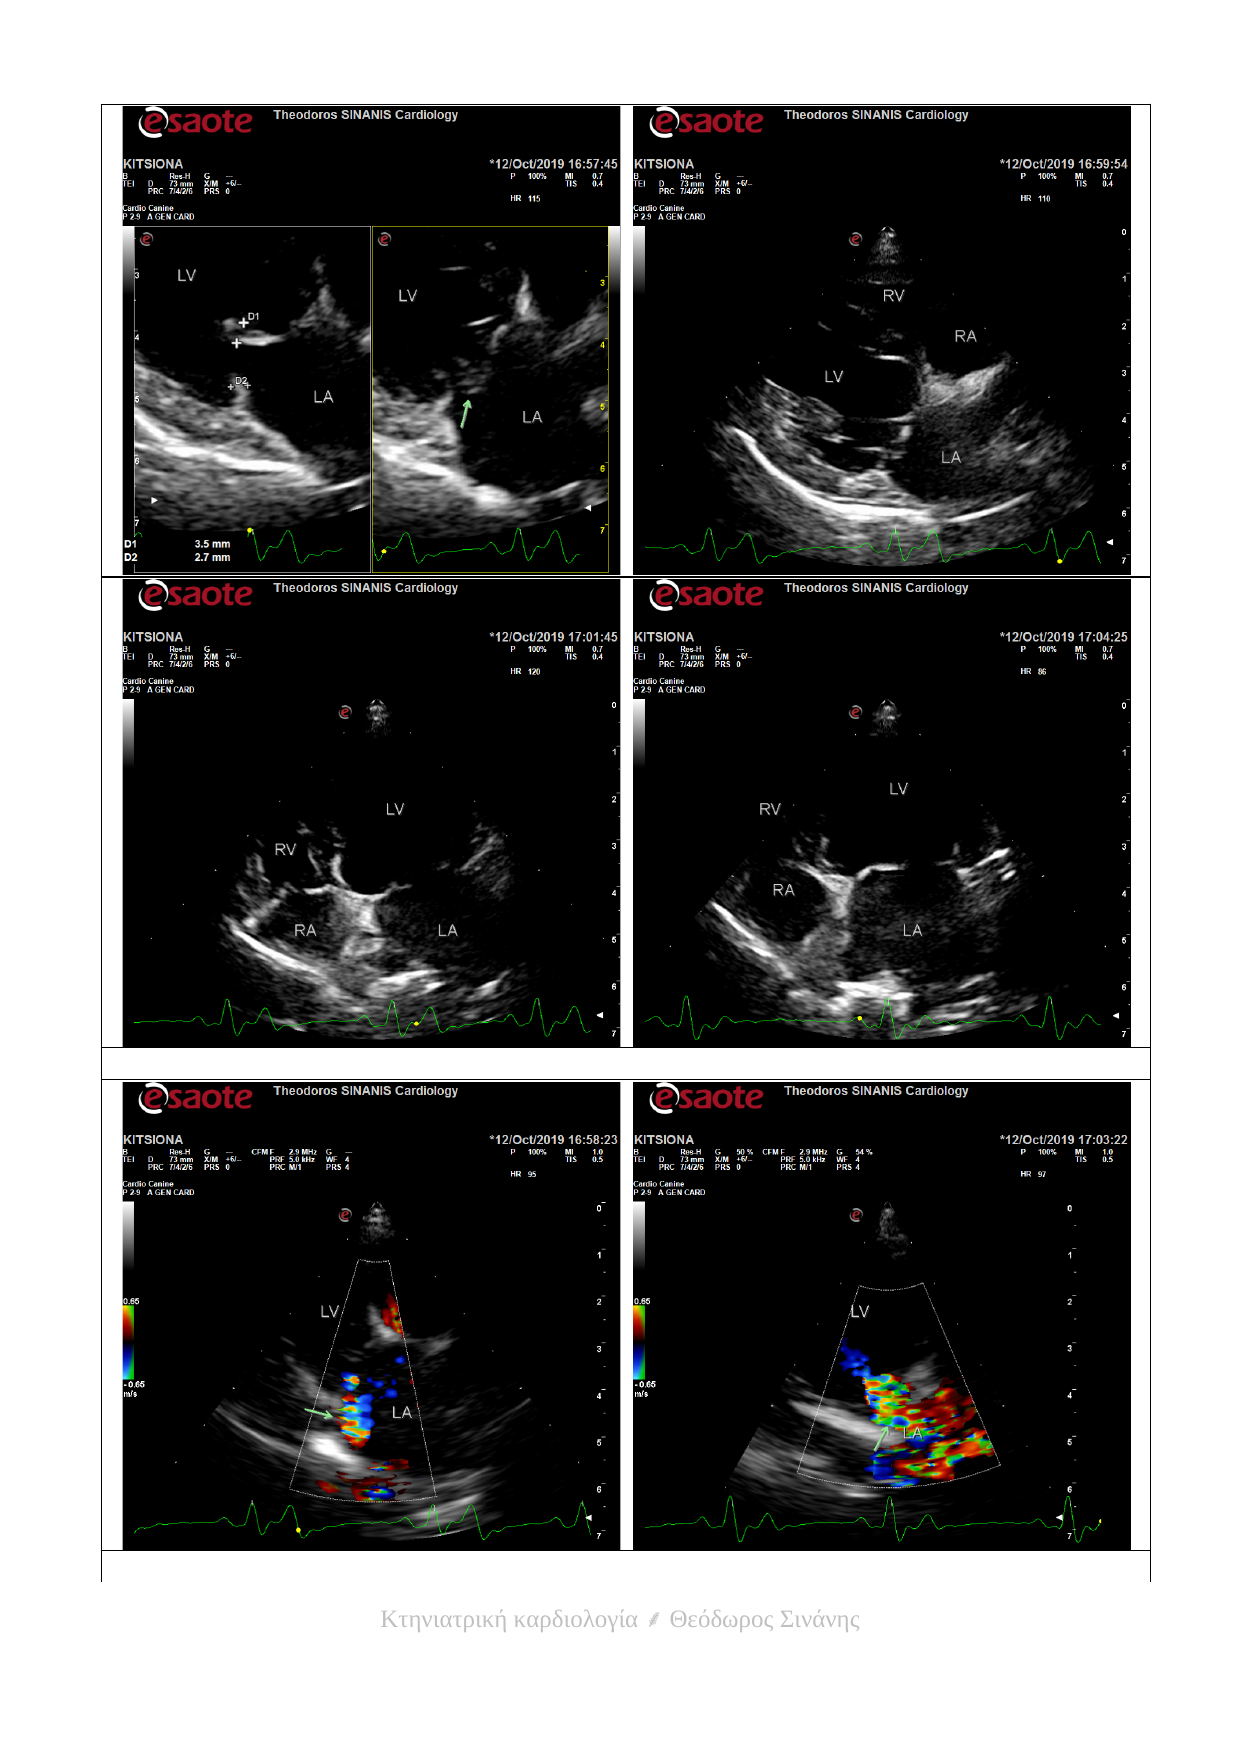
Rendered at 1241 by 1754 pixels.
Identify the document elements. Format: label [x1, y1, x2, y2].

picture [633, 106, 1131, 575]
picture [633, 1082, 1131, 1550]
picture [122, 106, 621, 575]
picture [122, 579, 621, 1047]
picture [633, 579, 1131, 1047]
picture [122, 1082, 621, 1550]
